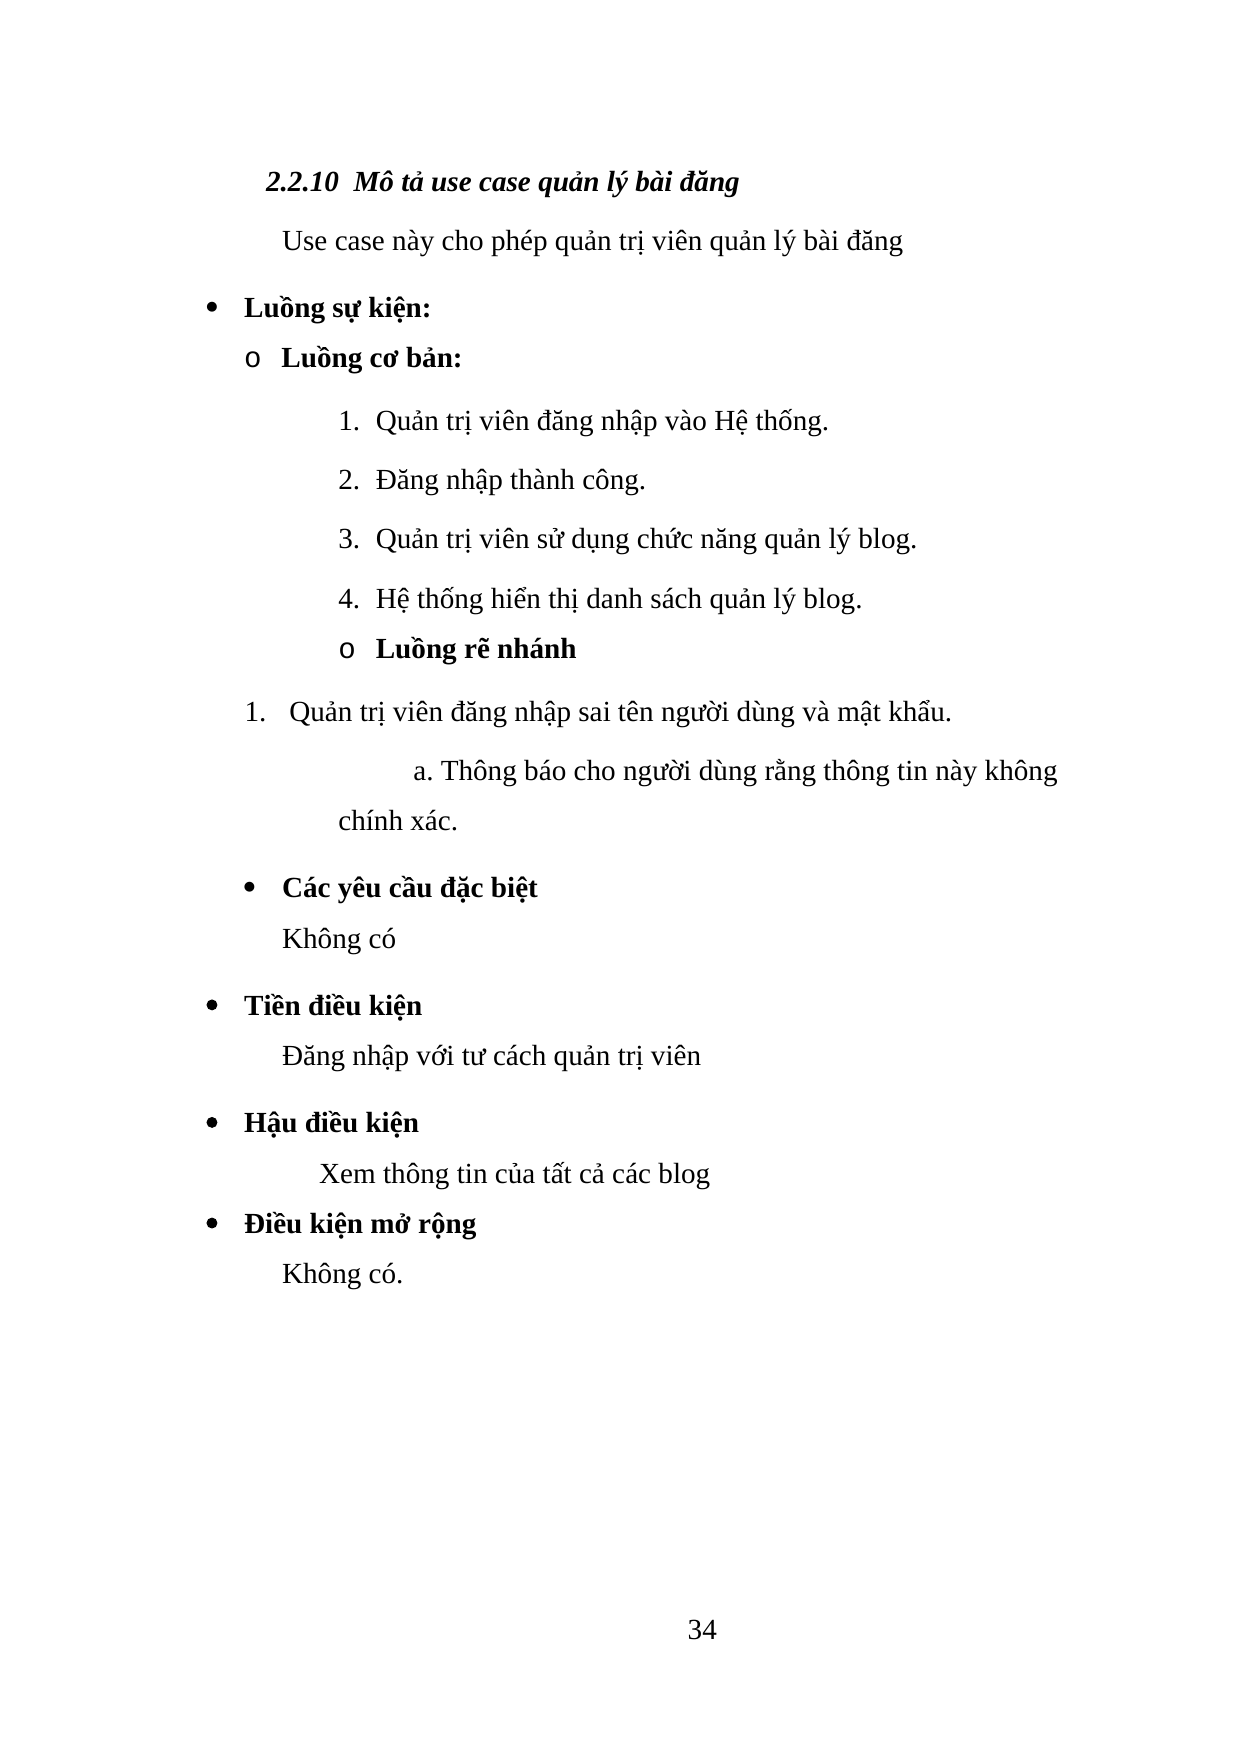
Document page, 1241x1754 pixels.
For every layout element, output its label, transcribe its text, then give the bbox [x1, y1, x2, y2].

list Điều kiện mở rộng [207, 1206, 1122, 1240]
text a. Thông báo cho người dùng rằng thông tin này không chính xác. [338, 753, 1122, 837]
text Đăng nhập với tư cách quản trị viên [207, 1038, 1122, 1072]
subtitle Mô tả use case quản lý bài đăng [207, 164, 1122, 198]
text Không có. [207, 1256, 1122, 1290]
text Use case này cho phép quản trị viên quản lý bài đăng [207, 223, 1122, 257]
list Quản trị viên đăng nhập sai tên người dùng và mật khẩu. [244, 694, 1122, 728]
list Tiền điều kiện [207, 988, 1122, 1022]
text Không có [207, 921, 1122, 954]
list Đăng nhập thành công. [338, 462, 1122, 496]
list Các yêu cầu đặc biệt [244, 871, 1122, 904]
list Quản trị viên sử dụng chức năng quản lý blog. [338, 522, 1122, 555]
list Luồng rẽ nhánh [338, 631, 1122, 667]
list Luồng cơ bản: [244, 340, 1122, 376]
list Quản trị viên đăng nhập vào Hệ thống. [338, 403, 1122, 437]
text Xem thông tin của tất cả các blog [244, 1156, 1122, 1189]
list Luồng sự kiện: [207, 290, 1122, 324]
list Hệ thống hiển thị danh sách quản lý blog. [338, 581, 1122, 614]
list Hậu điều kiện [207, 1105, 1122, 1139]
